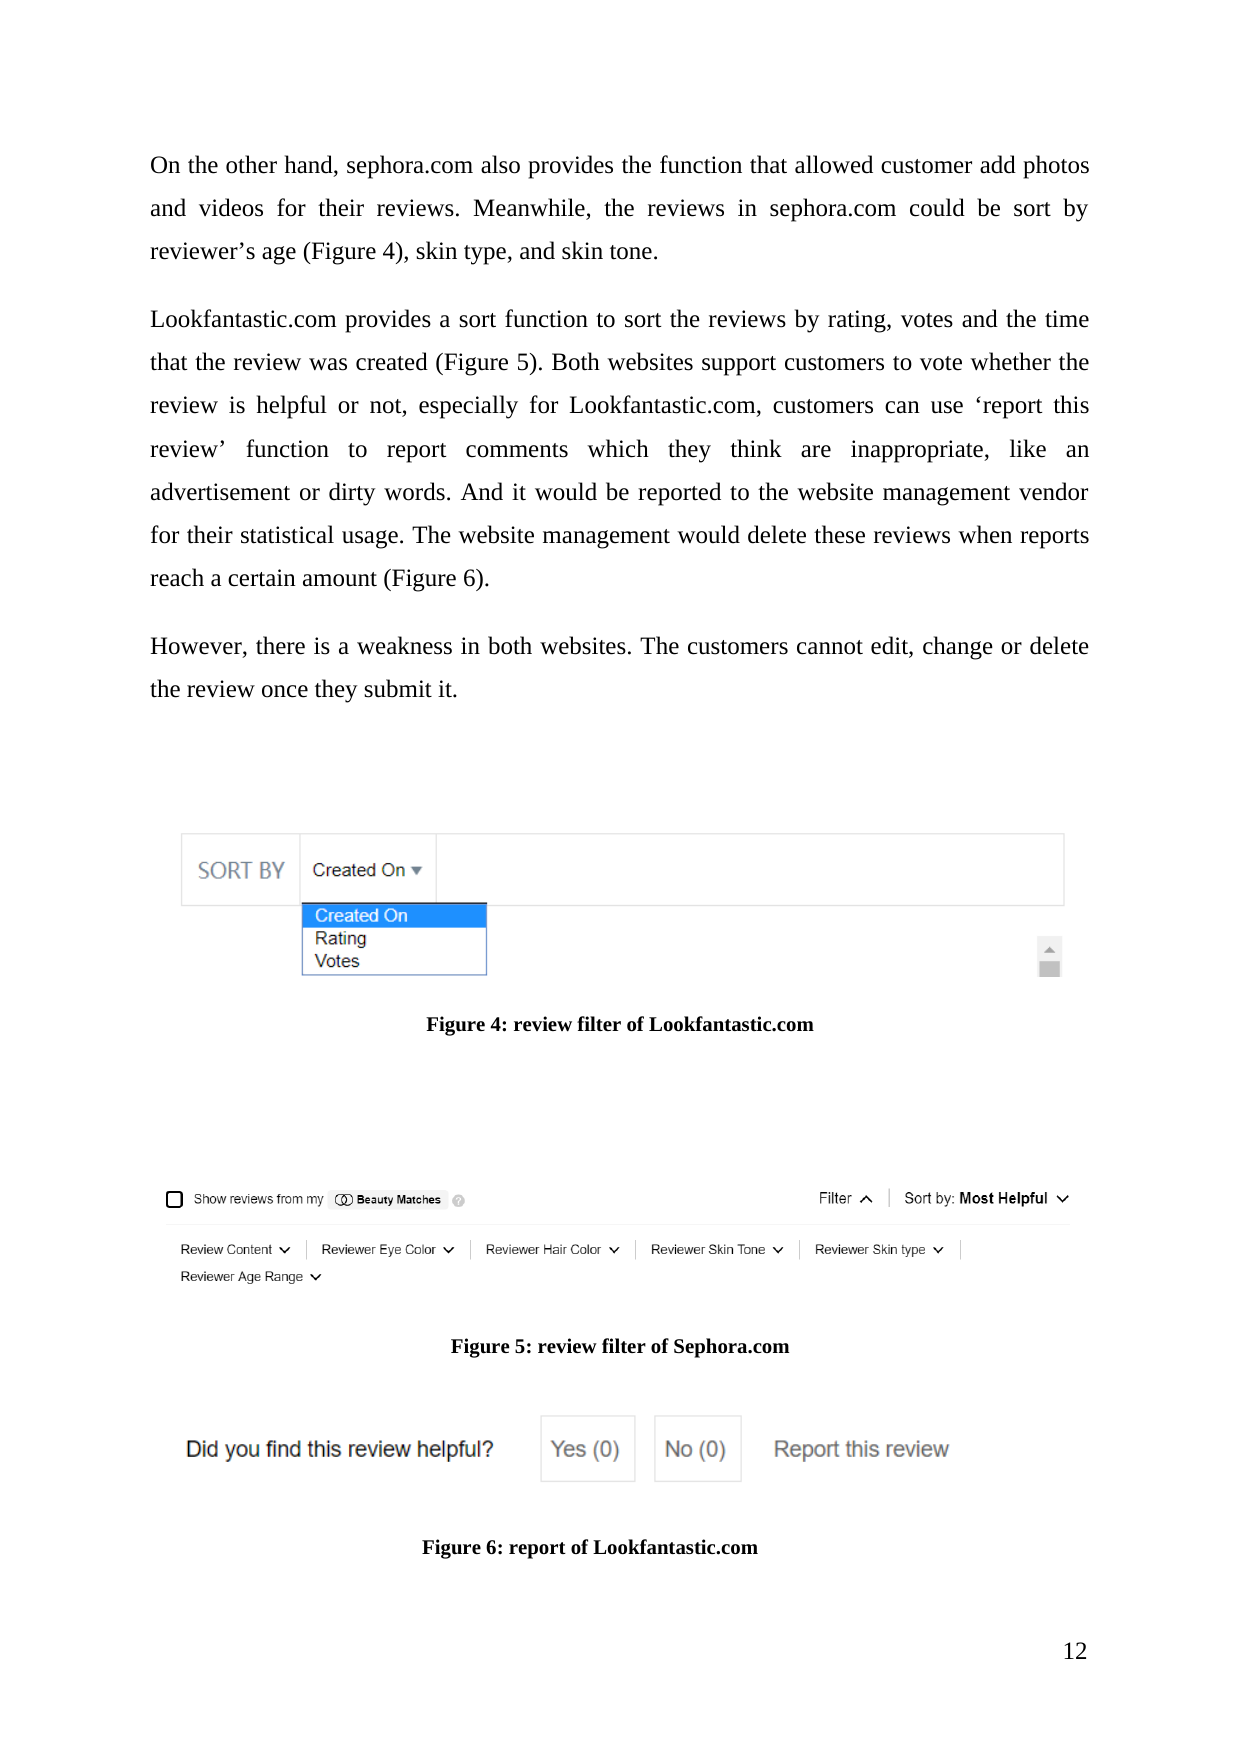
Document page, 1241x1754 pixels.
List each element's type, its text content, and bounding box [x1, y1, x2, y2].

picture [299, 878, 1237, 1011]
text Lookfantastic.com provides a sort function to sort the reviews by rating, votes and the time that the review was created (Figure 5). Both websites support customers to vote whether the review is helpful or not, especially for Lookfantastic.com, customers can use ‘report this review’ function to report comments which they think are inappropriate, like an advertisement or dirty words. And it would be reported to the website management vendor for their statistical usage. The website management would delete these reviews when reports reach a certain amount (Figure 6). [150, 304, 1090, 592]
text However, there is a weakness in both websites. The customers cannot edit, change or delete the review once they submit it. [150, 631, 1090, 703]
text On the other hand, sephora.com also provides the function that allowed customer add photos and videos for their reviews. Meanwhile, the reviews in sephora.com could be sort by reviewer’s age (Figure 4), skin type, and skin tone. [150, 150, 1090, 265]
picture [406, 1097, 1237, 1209]
